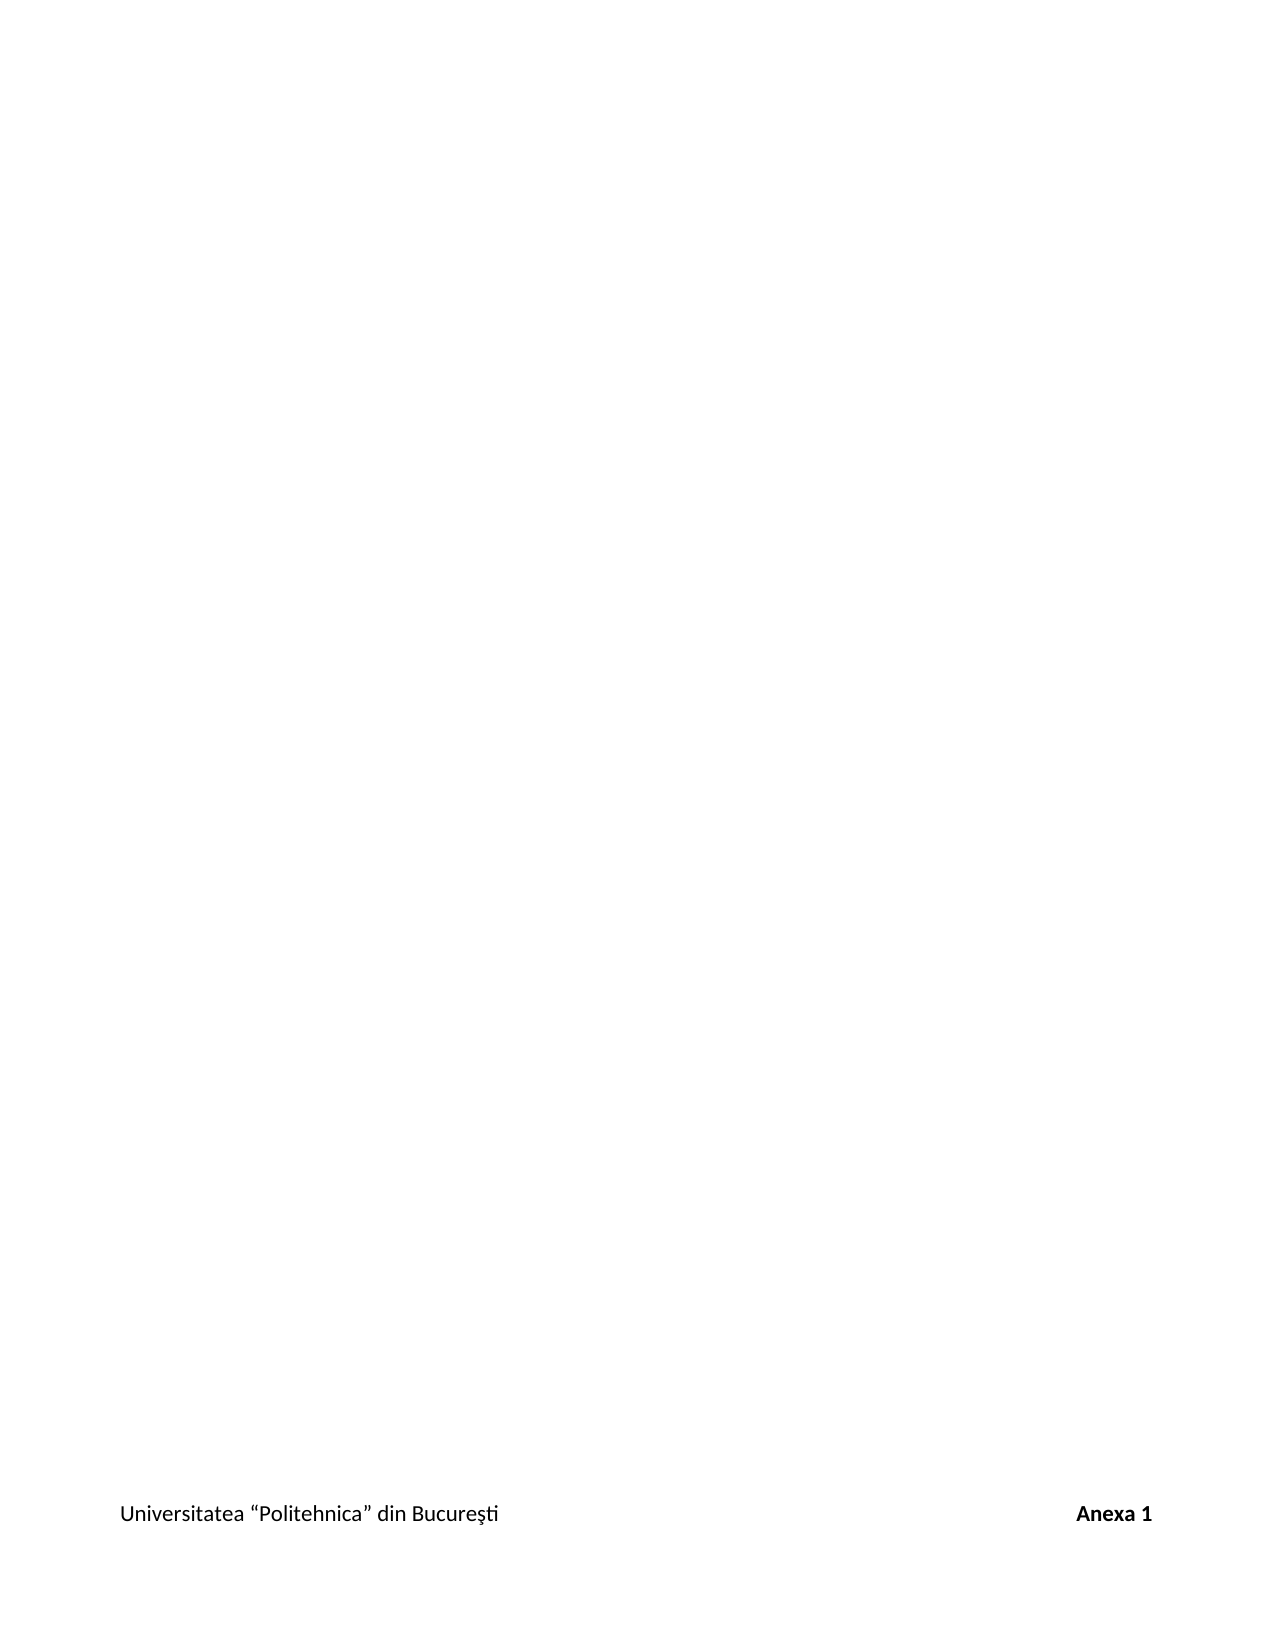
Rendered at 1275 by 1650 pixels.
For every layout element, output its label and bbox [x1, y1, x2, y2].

table_header [117, 1496, 1155, 1531]
